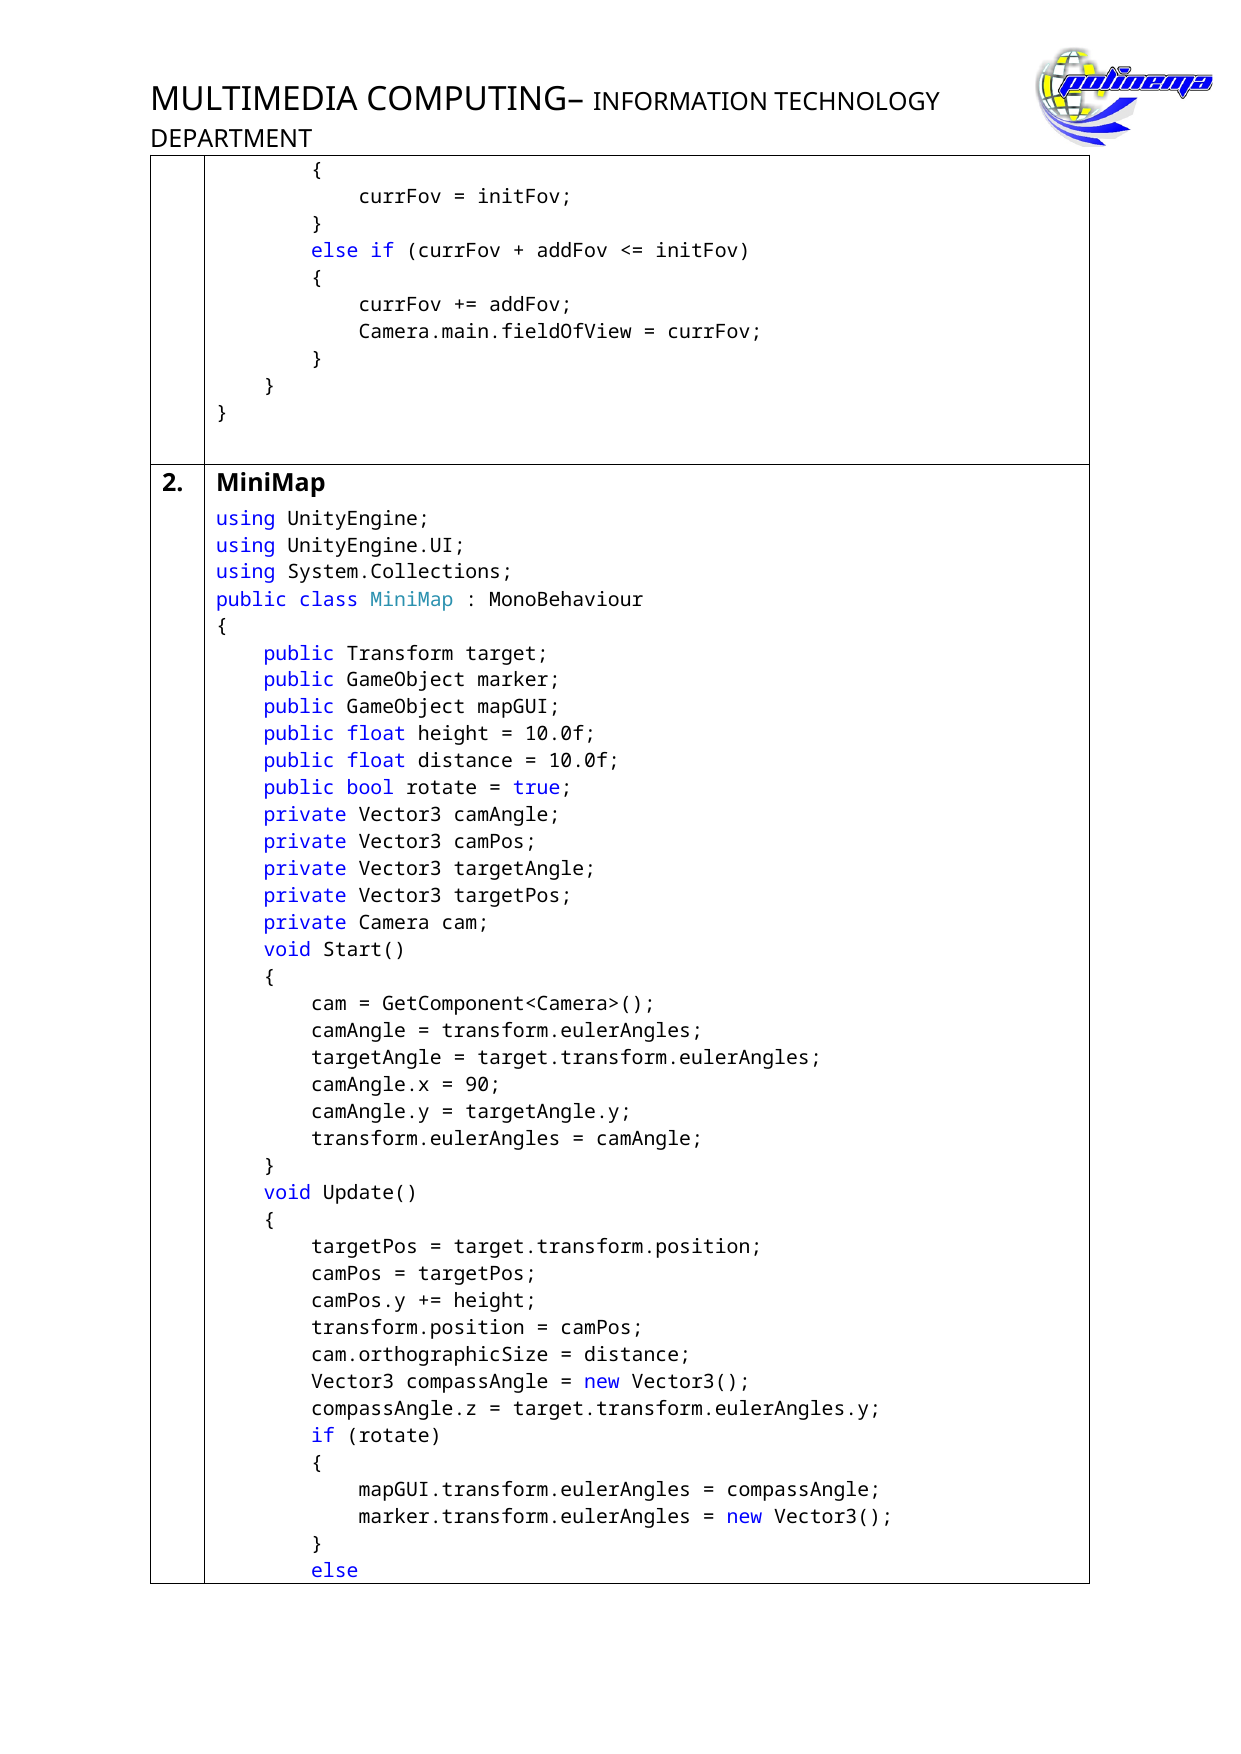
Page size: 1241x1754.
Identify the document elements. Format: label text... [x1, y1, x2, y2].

table_cell 1. [151, 156, 204, 464]
picture [1034, 46, 1212, 147]
table_cell 2. [151, 465, 204, 1583]
